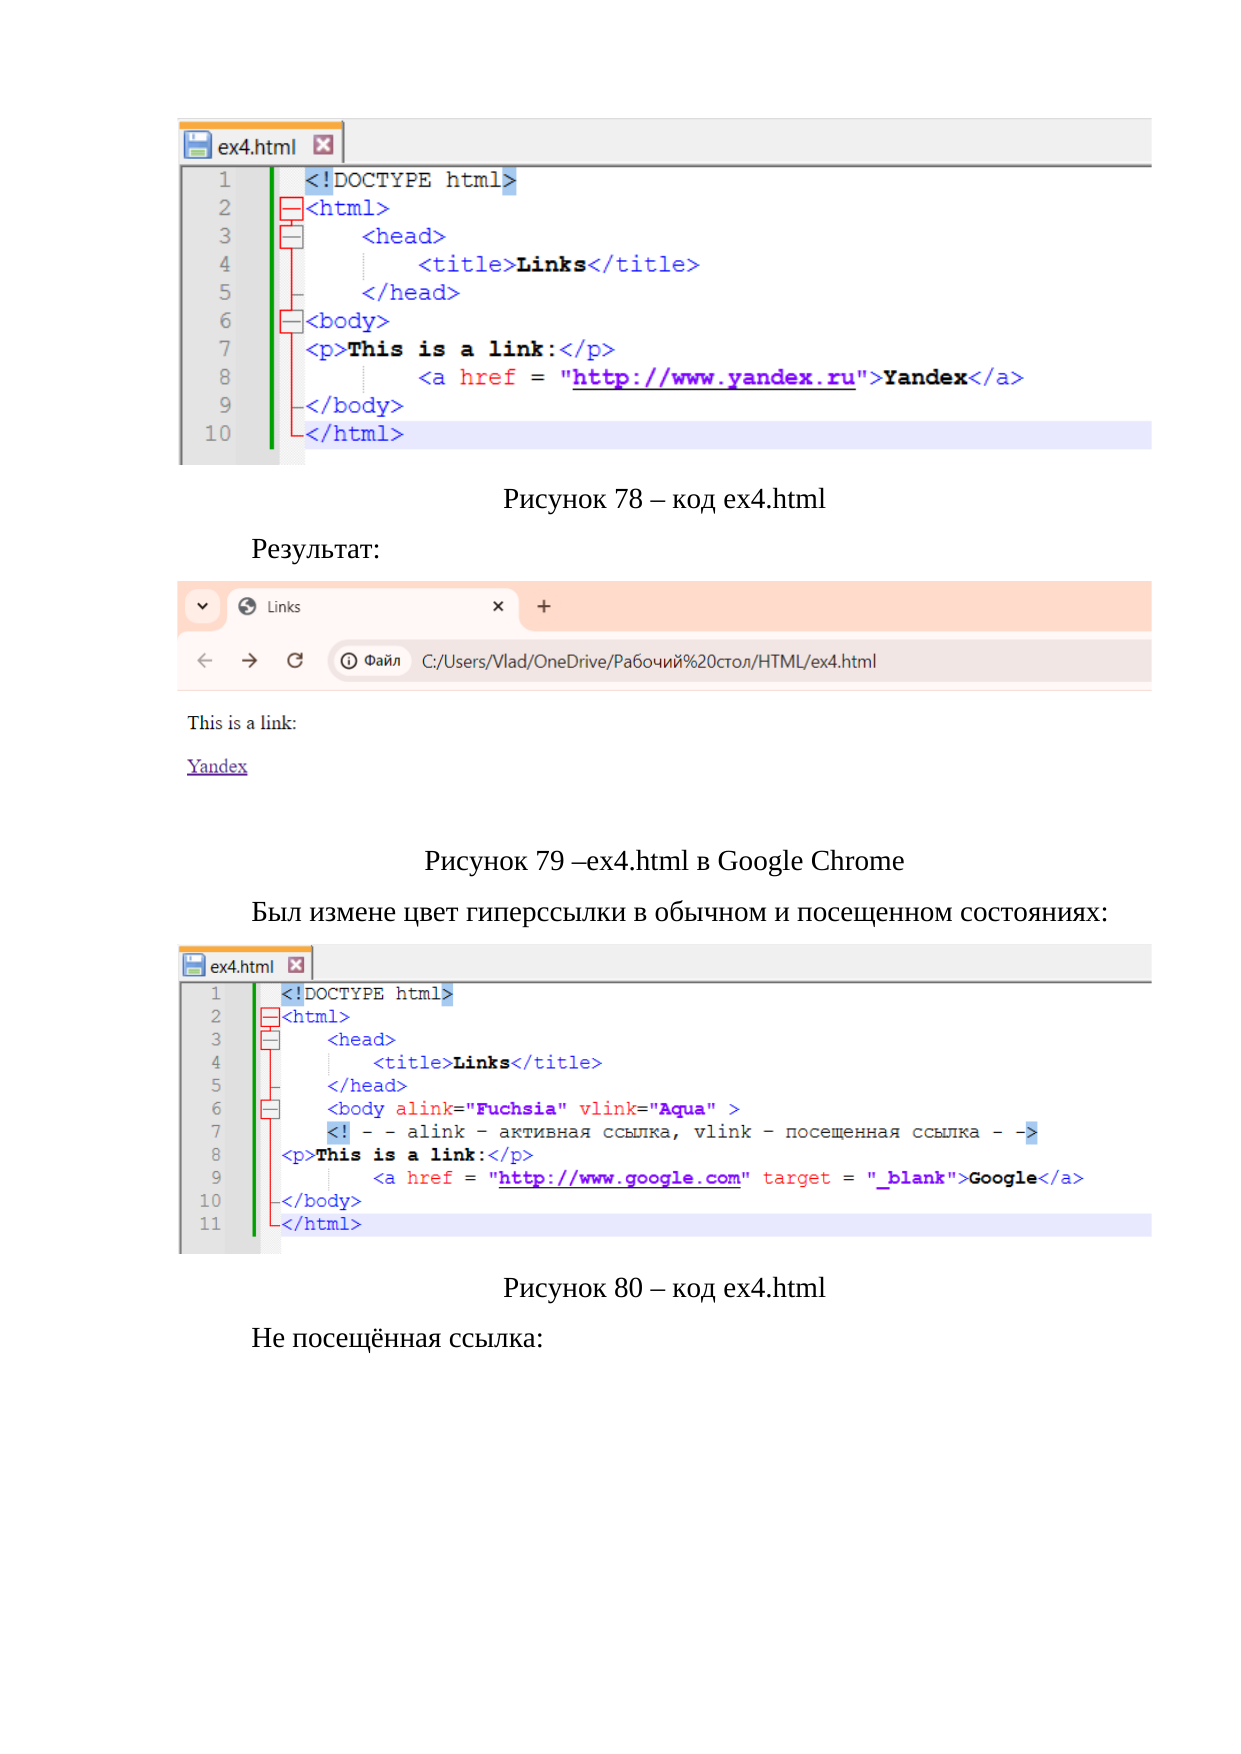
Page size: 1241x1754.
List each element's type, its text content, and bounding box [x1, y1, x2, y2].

text Рисунок 78 – код ex4.html [177, 481, 1152, 515]
picture [177, 118, 1152, 465]
text Результат: [177, 532, 1152, 565]
text Был измене цвет гиперссылки в обычном и посещенном состояниях: [177, 894, 1152, 927]
text Рисунок 79 –ex4.html в Google Chrome [177, 843, 1152, 877]
picture [177, 944, 1152, 1254]
picture [177, 581, 1152, 827]
text Не посещённая ссылка: [177, 1320, 1152, 1354]
text Рисунок 80 – код ex4.html [177, 1270, 1152, 1303]
